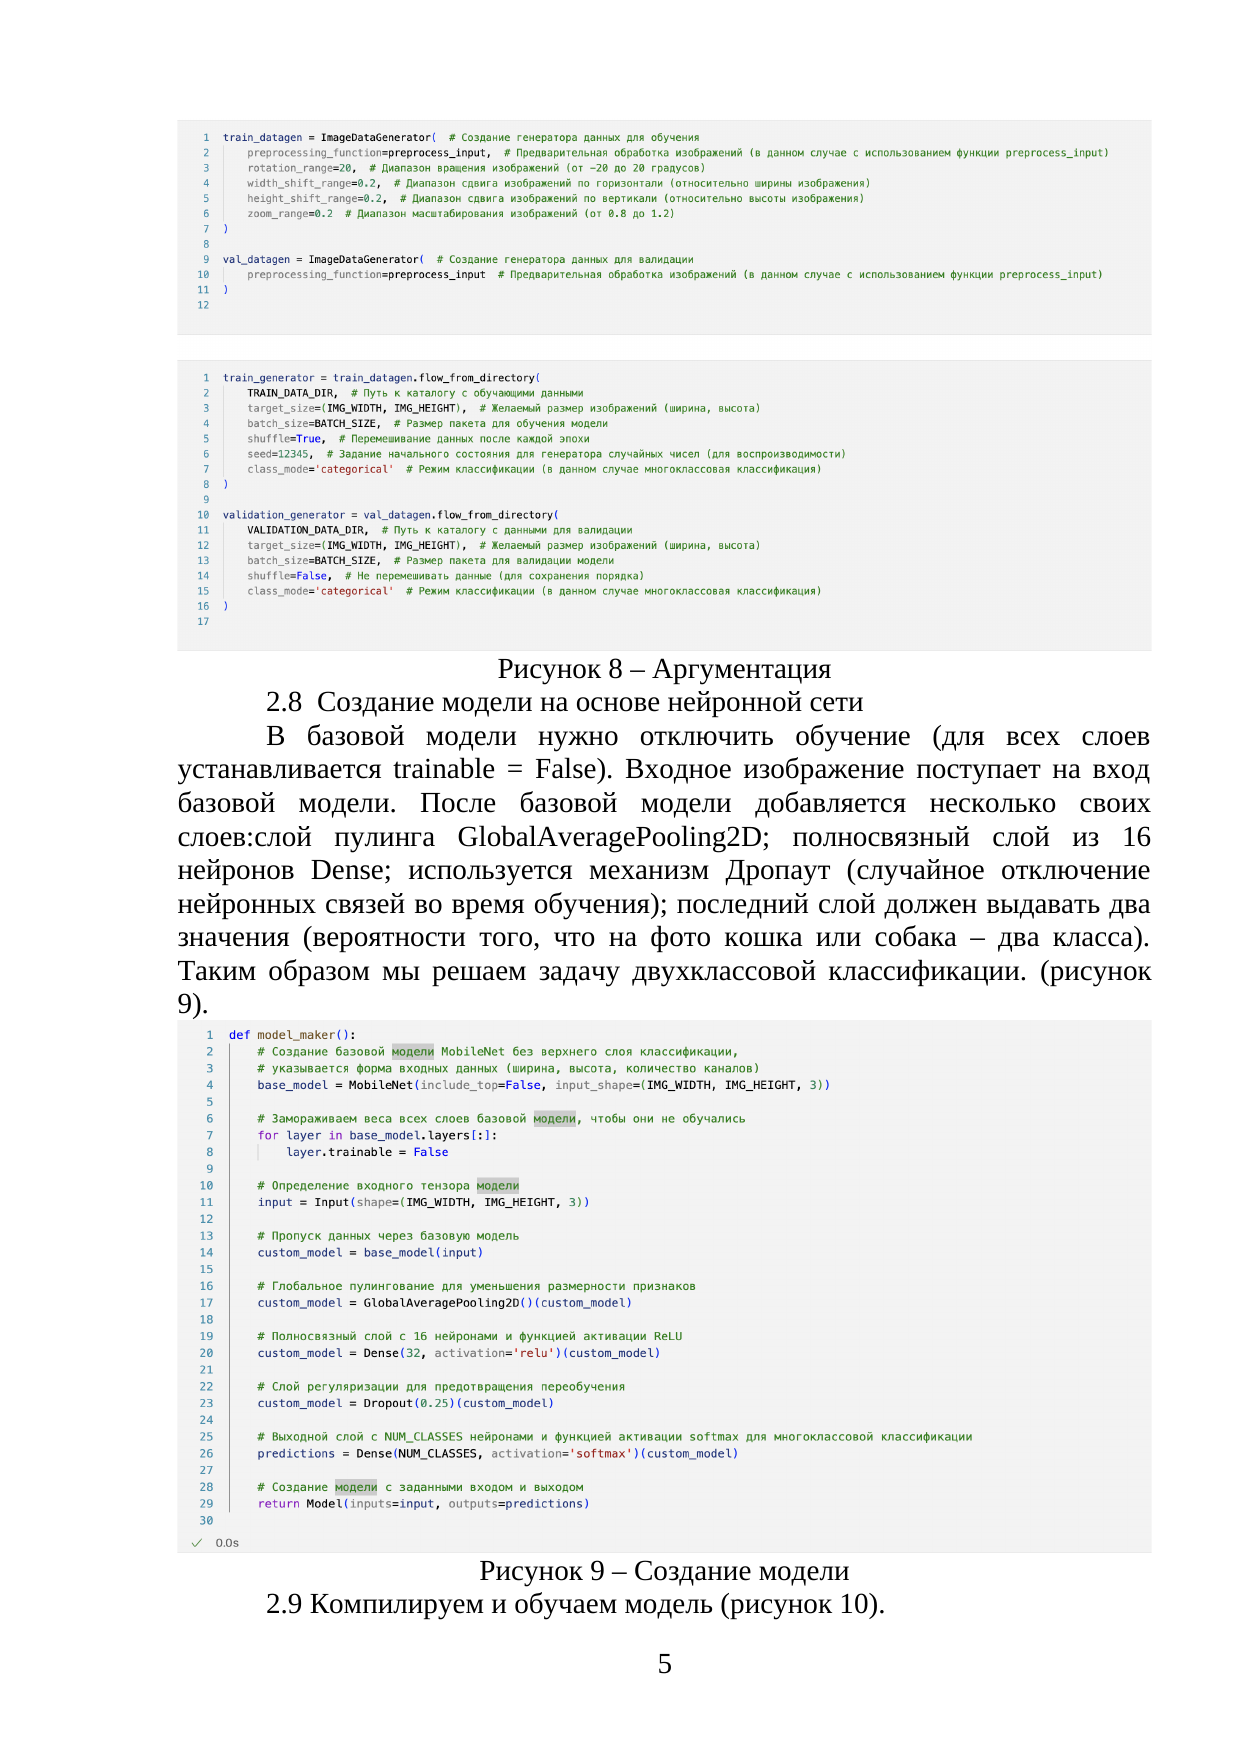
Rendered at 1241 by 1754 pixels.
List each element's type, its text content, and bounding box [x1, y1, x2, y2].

text В базовой модели нужно отключить обучение (для всех слоев устанавливается trainable = False). Входное изображение поступает на вход базовой модели. После базовой модели добавляется несколько своих слоев:слой пулинга GlobalAveragePooling2D; полносвязный слой из 16 нейронов Dense; используется механизм Дропаут (случайное отключение нейронных связей во время обучения); последний слой должен выдавать два значения (вероятности того, что на фото кошка или собака – два класса). Таким образом мы решаем задачу двухклассовой классификации. (рисунок 9). [177, 718, 1152, 1020]
picture [177, 118, 1152, 651]
text Рисунок 9 – Создание модели [177, 1553, 1152, 1586]
subtitle Создание модели на основе нейронной сети [177, 684, 1152, 718]
text Рисунок 8 – Аргументация [177, 651, 1152, 684]
picture [177, 1020, 1152, 1553]
subtitle Компилируем и обучаем модель (рисунок 10). [177, 1586, 1152, 1620]
